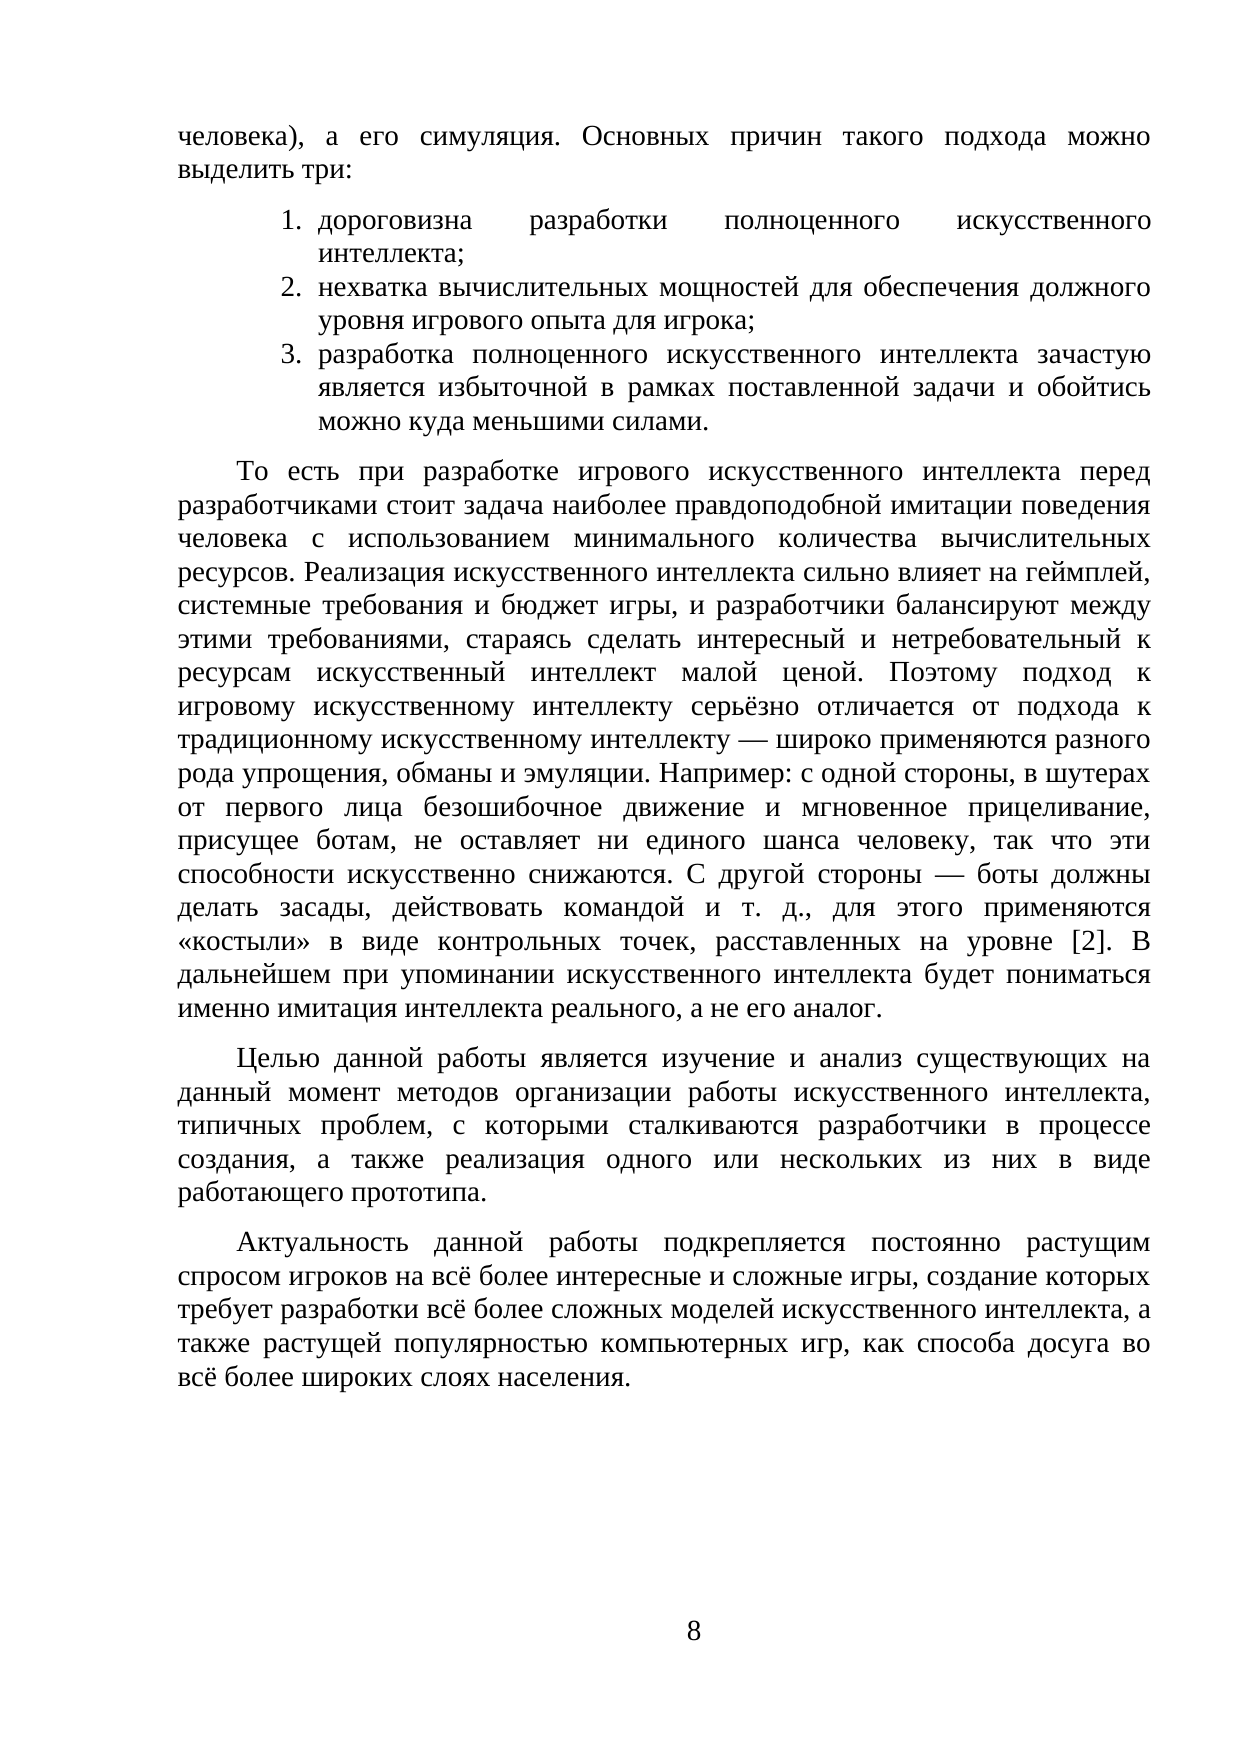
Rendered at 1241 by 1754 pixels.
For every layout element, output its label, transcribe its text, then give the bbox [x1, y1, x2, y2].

list нехватка вычислительных мощностей для обеспечения должного уровня игрового опыта для игрока; [280, 269, 1152, 336]
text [177, 118, 1152, 185]
list дороговизна разработки полноценного искусственного интеллекта; [280, 202, 1152, 269]
text Целью данной работы является изучение и анализ существующих на данный момент методов организации работы искусственного интеллекта, типичных проблем, с которыми сталкиваются разработчики в процессе создания, а также реализация одного или нескольких из них в виде работающего прототипа. [177, 1040, 1152, 1208]
text То есть при разработке игрового искусственного интеллекта перед разработчиками стоит задача наиболее правдоподобной имитации поведения человека с использованием минимального количества вычислительных ресурсов. Реализация искусственного интеллекта сильно влияет на геймплей, системные требования и бюджет игры, и разработчики балансируют между этими требованиями, стараясь сделать интересный и нетребовательный к ресурсам искусственный интеллект малой ценой. Поэтому подход к игровому искусственному интеллекту серьёзно отличается от подхода к традиционному искусственному интеллекту — широко применяются разного рода упрощения, обманы и эмуляции. Например: с одной стороны, в шутерах от первого лица безошибочное движение и мгновенное прицеливание, присущее ботам, не оставляет ни единого шанса человеку, так что эти способности искусственно снижаются. С другой стороны — боты должны делать засады, действовать командой и т. д., для этого применяются «костыли» в виде контрольных точек, расставленных на уровне [2]. В дальнейшем при упоминании искусственного интеллекта будет пониматься именно имитация интеллекта реального, а не его аналог. [177, 453, 1152, 1023]
text Актуальность данной работы подкрепляется постоянно растущим спросом игроков на всё более интересные и сложные игры, создание которых требует разработки всё более сложных моделей искусственного интеллекта, а также растущей популярностью компьютерных игр, как способа досуга во всё более широких слоях населения. [177, 1224, 1152, 1392]
list разработка полноценного искусственного интеллекта зачастую является избыточной в рамках поставленной задачи и обойтись можно куда меньшими силами. [280, 336, 1152, 437]
